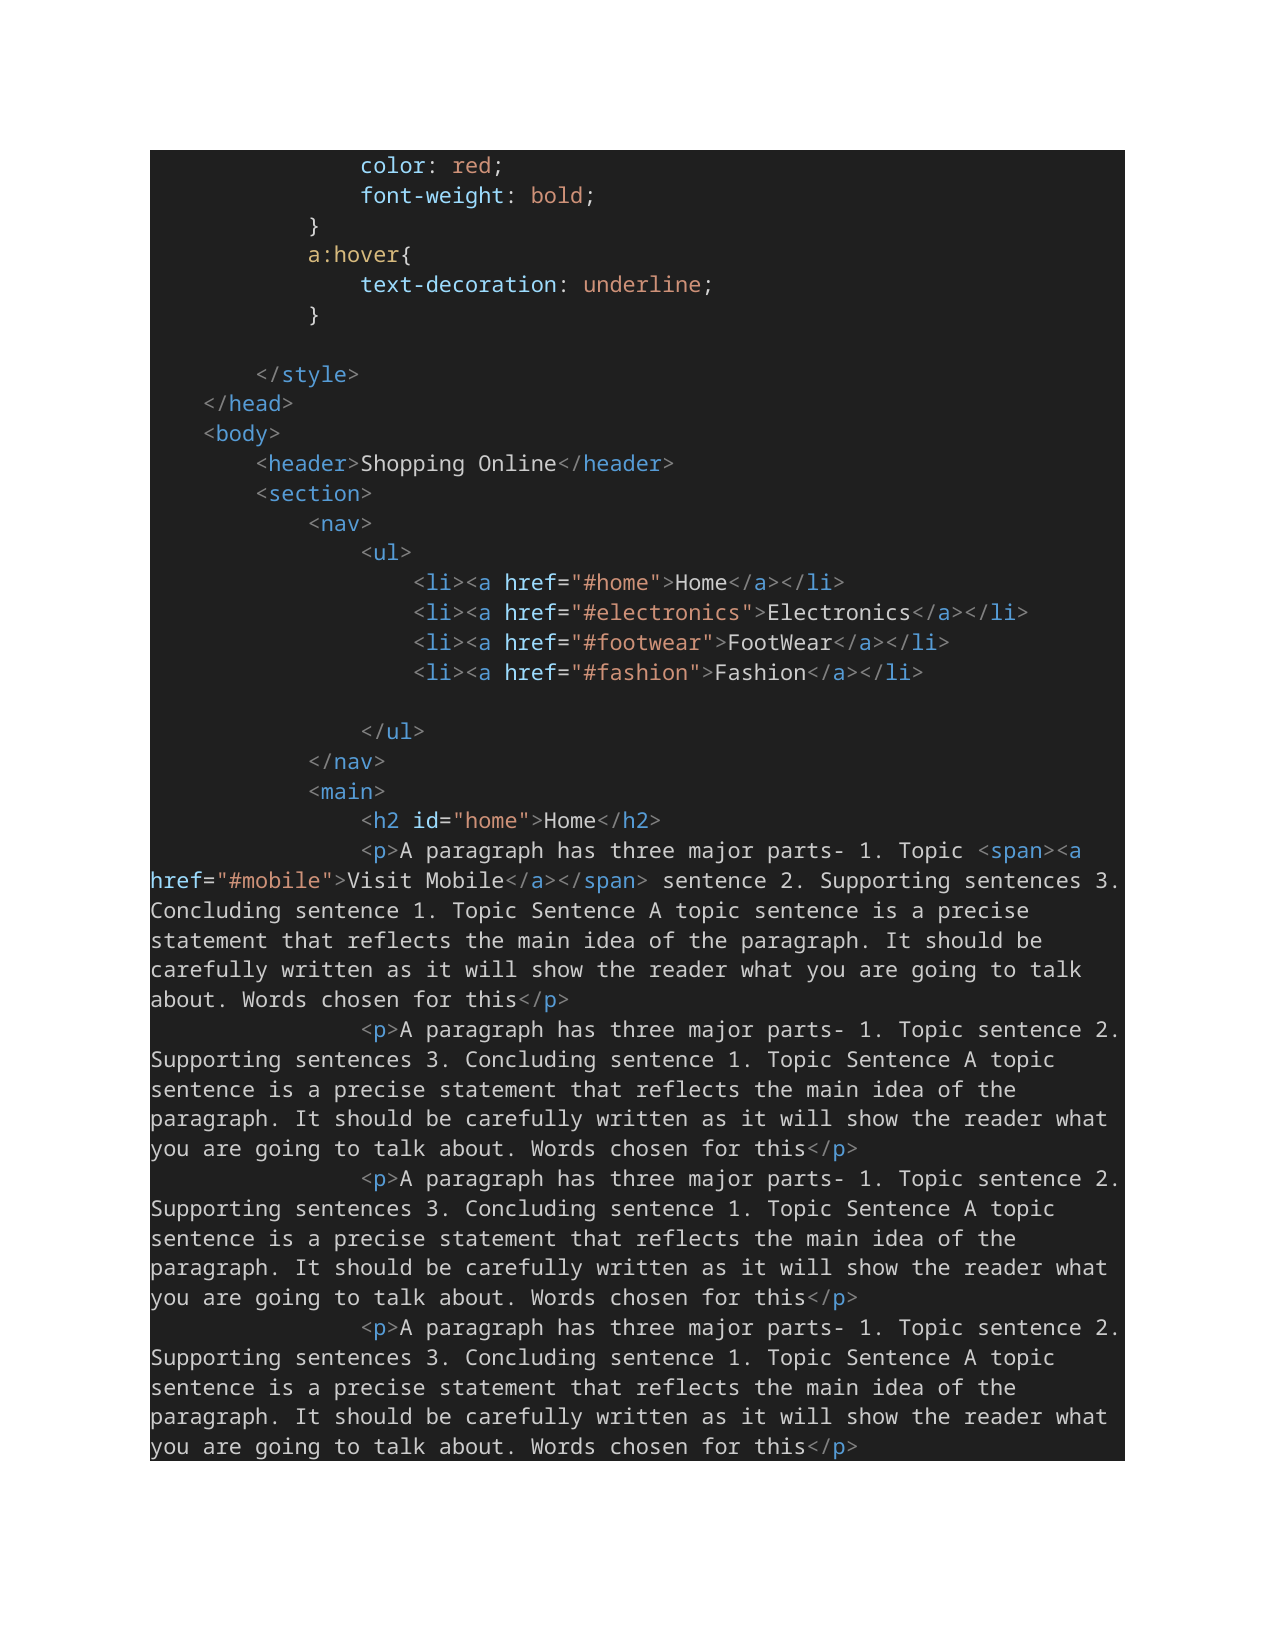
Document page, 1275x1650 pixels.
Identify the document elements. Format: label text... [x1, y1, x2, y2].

text <li><a href="#home">Home</a></li> [150, 567, 1125, 597]
text font-weight: bold; [150, 180, 1125, 209]
text </style> [150, 358, 1125, 388]
text <body> [150, 418, 1125, 448]
text text-decoration: underline; [150, 269, 1125, 299]
text </ul> [150, 716, 1125, 746]
text <p>A paragraph has three major parts- 1. Topic <span><a href="#mobile">Visit Mobile</a></span> sentence 2. Supporting sentences 3. Concluding sentence 1. Topic Sentence A topic sentence is a precise statement that reflects the main idea of the paragraph. It should be carefully written as it will show the reader what you are going to talk about. Words chosen for this</p> [150, 835, 1125, 1014]
text <h2 id="home">Home</h2> [150, 805, 1125, 835]
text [150, 1312, 1125, 1461]
text <header>Shopping Online</header> [150, 448, 1125, 478]
text <ul> [150, 537, 1125, 567]
text <nav> [150, 507, 1125, 537]
text color: red; [150, 150, 1125, 180]
text <li><a href="#fashion">Fashion</a></li> [150, 656, 1125, 686]
text a:hover{ [150, 239, 1125, 269]
text </head> [150, 388, 1125, 418]
text <main> [150, 776, 1125, 805]
text </nav> [150, 746, 1125, 776]
text } [150, 209, 1125, 239]
text } [150, 299, 1125, 329]
text <li><a href="#footwear">FootWear</a></li> [150, 627, 1125, 656]
text <li><a href="#electronics">Electronics</a></li> [150, 597, 1125, 627]
text <section> [150, 478, 1125, 507]
